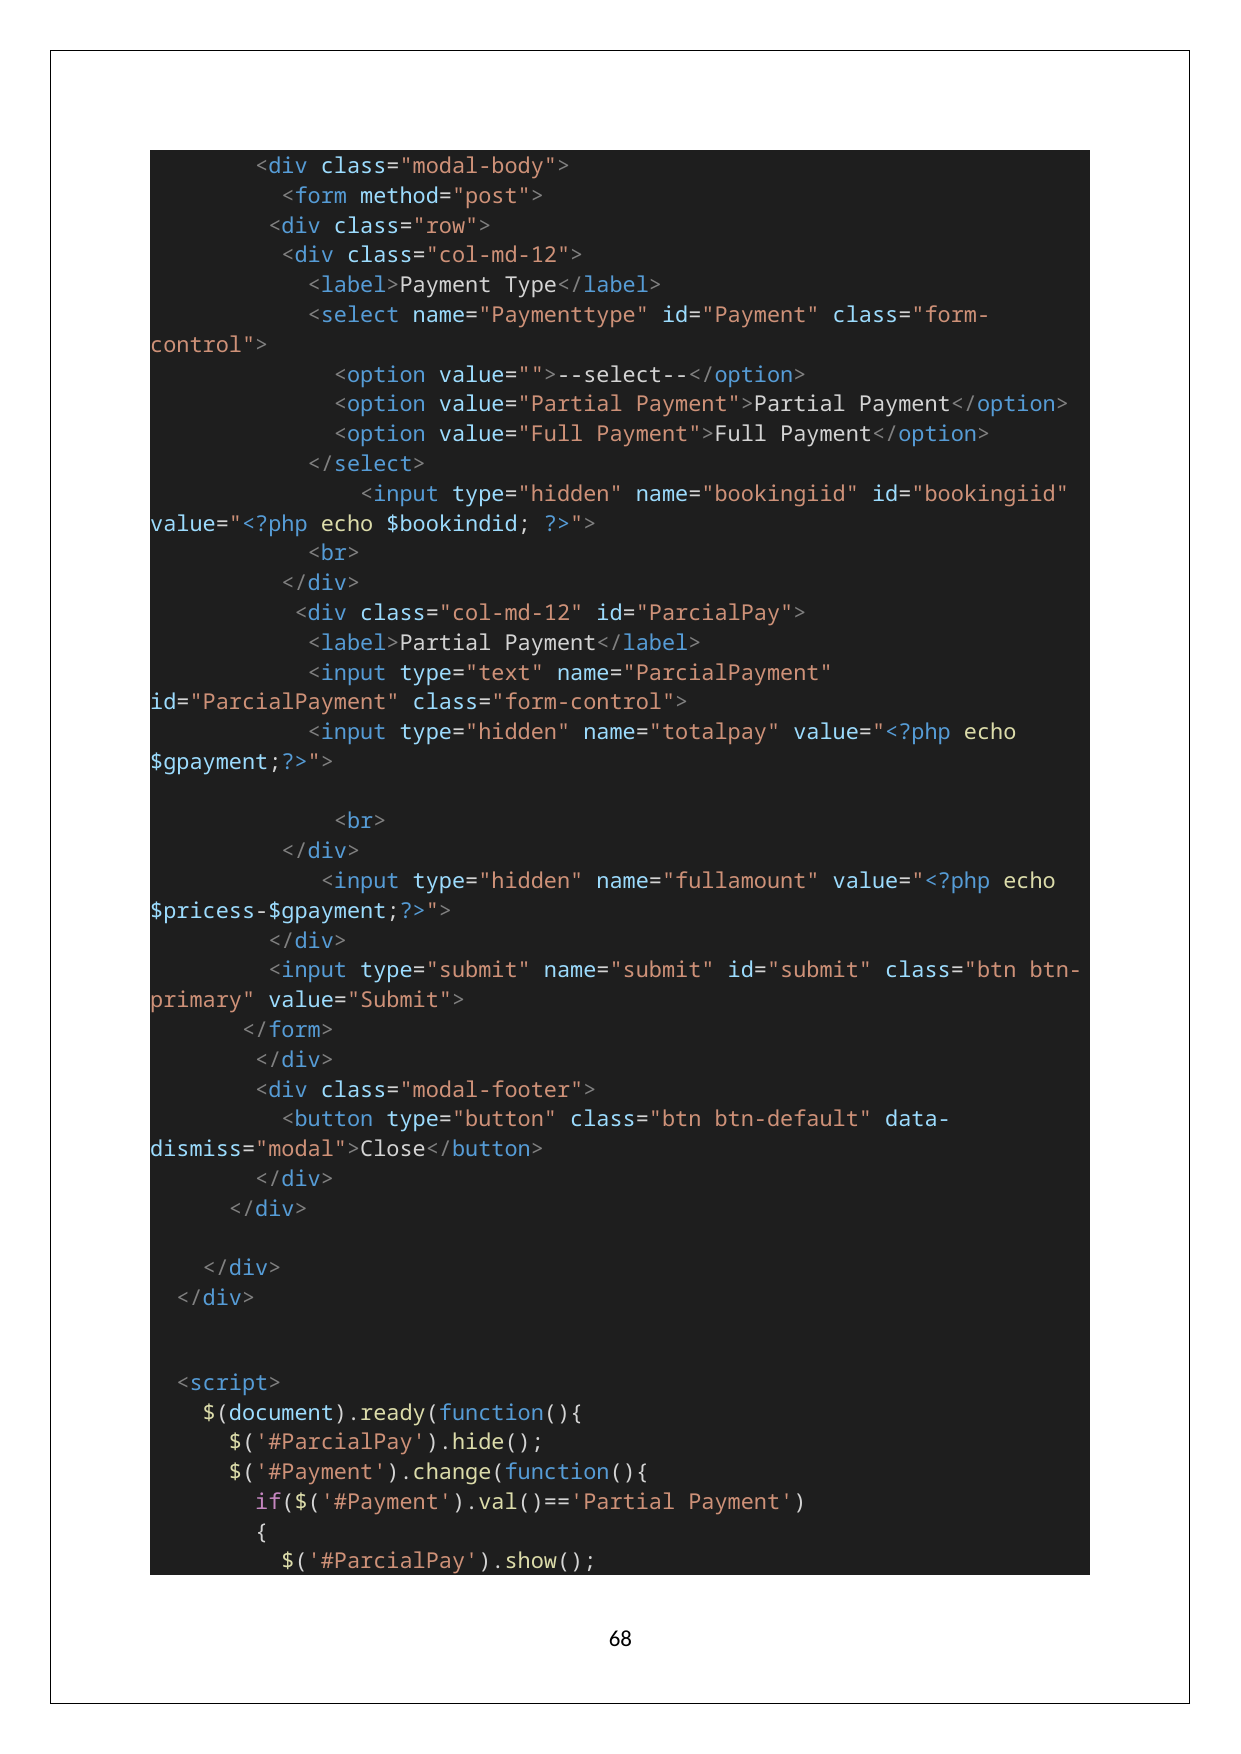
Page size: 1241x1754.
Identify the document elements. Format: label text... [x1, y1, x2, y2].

text $('#Payment').change(function(){ [150, 1456, 1090, 1486]
text </div> [150, 835, 1090, 865]
text <option value="">--select--</option> [150, 358, 1090, 388]
text <select name="Paymenttype" id="Payment" class="form-control"> [150, 299, 1090, 358]
text if($('#Payment').val()=='Partial Payment') [150, 1486, 1090, 1516]
text <label>Partial Payment</label> [150, 627, 1090, 656]
text <script> [150, 1367, 1090, 1396]
text <label>Payment Type</label> [150, 269, 1090, 299]
text <br> [150, 537, 1090, 567]
text <div class="row"> [150, 209, 1090, 239]
text $(document).ready(function(){ [150, 1396, 1090, 1426]
text <option value="Full Payment">Full Payment</option> [150, 418, 1090, 448]
text <input type="hidden" name="fullamount" value="<?php echo $pricess-$gpayment;?>"> [150, 865, 1090, 924]
text </div> [150, 1044, 1090, 1073]
text <input type="submit" name="submit" id="submit" class="btn btn-primary" value="Submit"> [150, 954, 1090, 1014]
text <form method="post"> [150, 180, 1090, 209]
text <div class="modal-footer"> [150, 1073, 1090, 1103]
text <div class="modal-body"> [150, 150, 1090, 180]
text <option value="Partial Payment">Partial Payment</option> [150, 388, 1090, 418]
text <br> [150, 805, 1090, 835]
text </div> [150, 1163, 1090, 1193]
text </div> [150, 924, 1090, 954]
text <div class="col-md-12"> [150, 239, 1090, 269]
text </div> [150, 1252, 1090, 1282]
text <input type="hidden" name="totalpay" value="<?php echo $gpayment;?>"> [150, 716, 1090, 776]
text </div> [150, 1193, 1090, 1222]
text <div class="col-md-12" id="ParcialPay"> [150, 597, 1090, 627]
text </select> [150, 448, 1090, 478]
text </div> [150, 567, 1090, 597]
text </form> [150, 1014, 1090, 1044]
text { [150, 1516, 1090, 1545]
text <input type="hidden" name="bookingiid" id="bookingiid" value="<?php echo $bookindid; ?>"> [150, 478, 1090, 537]
text <button type="button" class="btn btn-default" data-dismiss="modal">Close</button> [150, 1103, 1090, 1163]
text $('#ParcialPay').show(); [150, 1545, 1090, 1575]
text <input type="text" name="ParcialPayment" id="ParcialPayment" class="form-control"> [150, 656, 1090, 716]
text $('#ParcialPay').hide(); [150, 1426, 1090, 1456]
text </div> [150, 1282, 1090, 1312]
